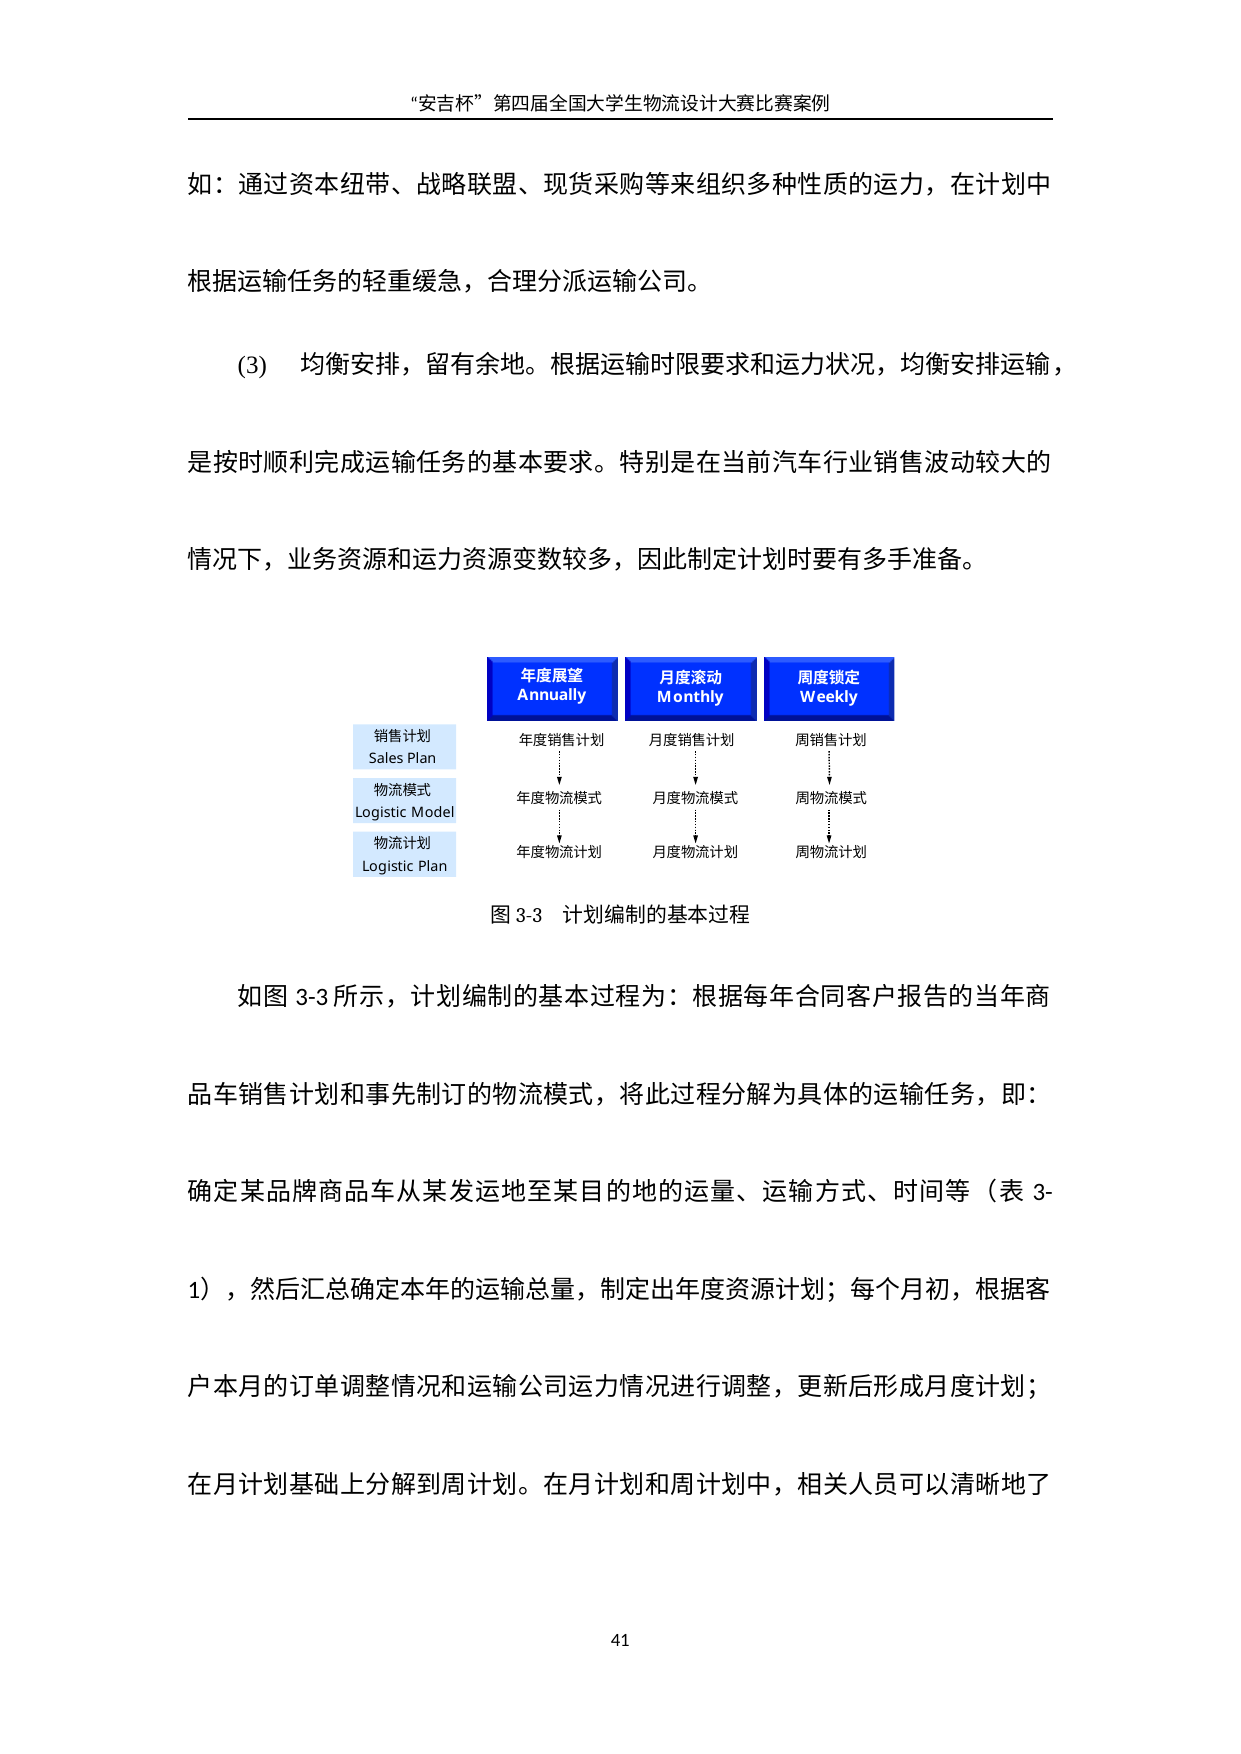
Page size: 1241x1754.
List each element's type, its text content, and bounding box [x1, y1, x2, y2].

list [187, 150, 1053, 312]
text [187, 962, 1053, 1515]
text 图 3-3 计划编制的基本过程 [187, 897, 1053, 930]
list 均衡安排，留有余地。根据运输时限要求和运力状况，均衡安排运输，是按时顺利完成运输任务的基本要求。特别是在当前汽车行业销售波动较大的情况下，业务资源和运力资源变数较多，因此制定计划时要有多手准备。 [187, 331, 1053, 591]
